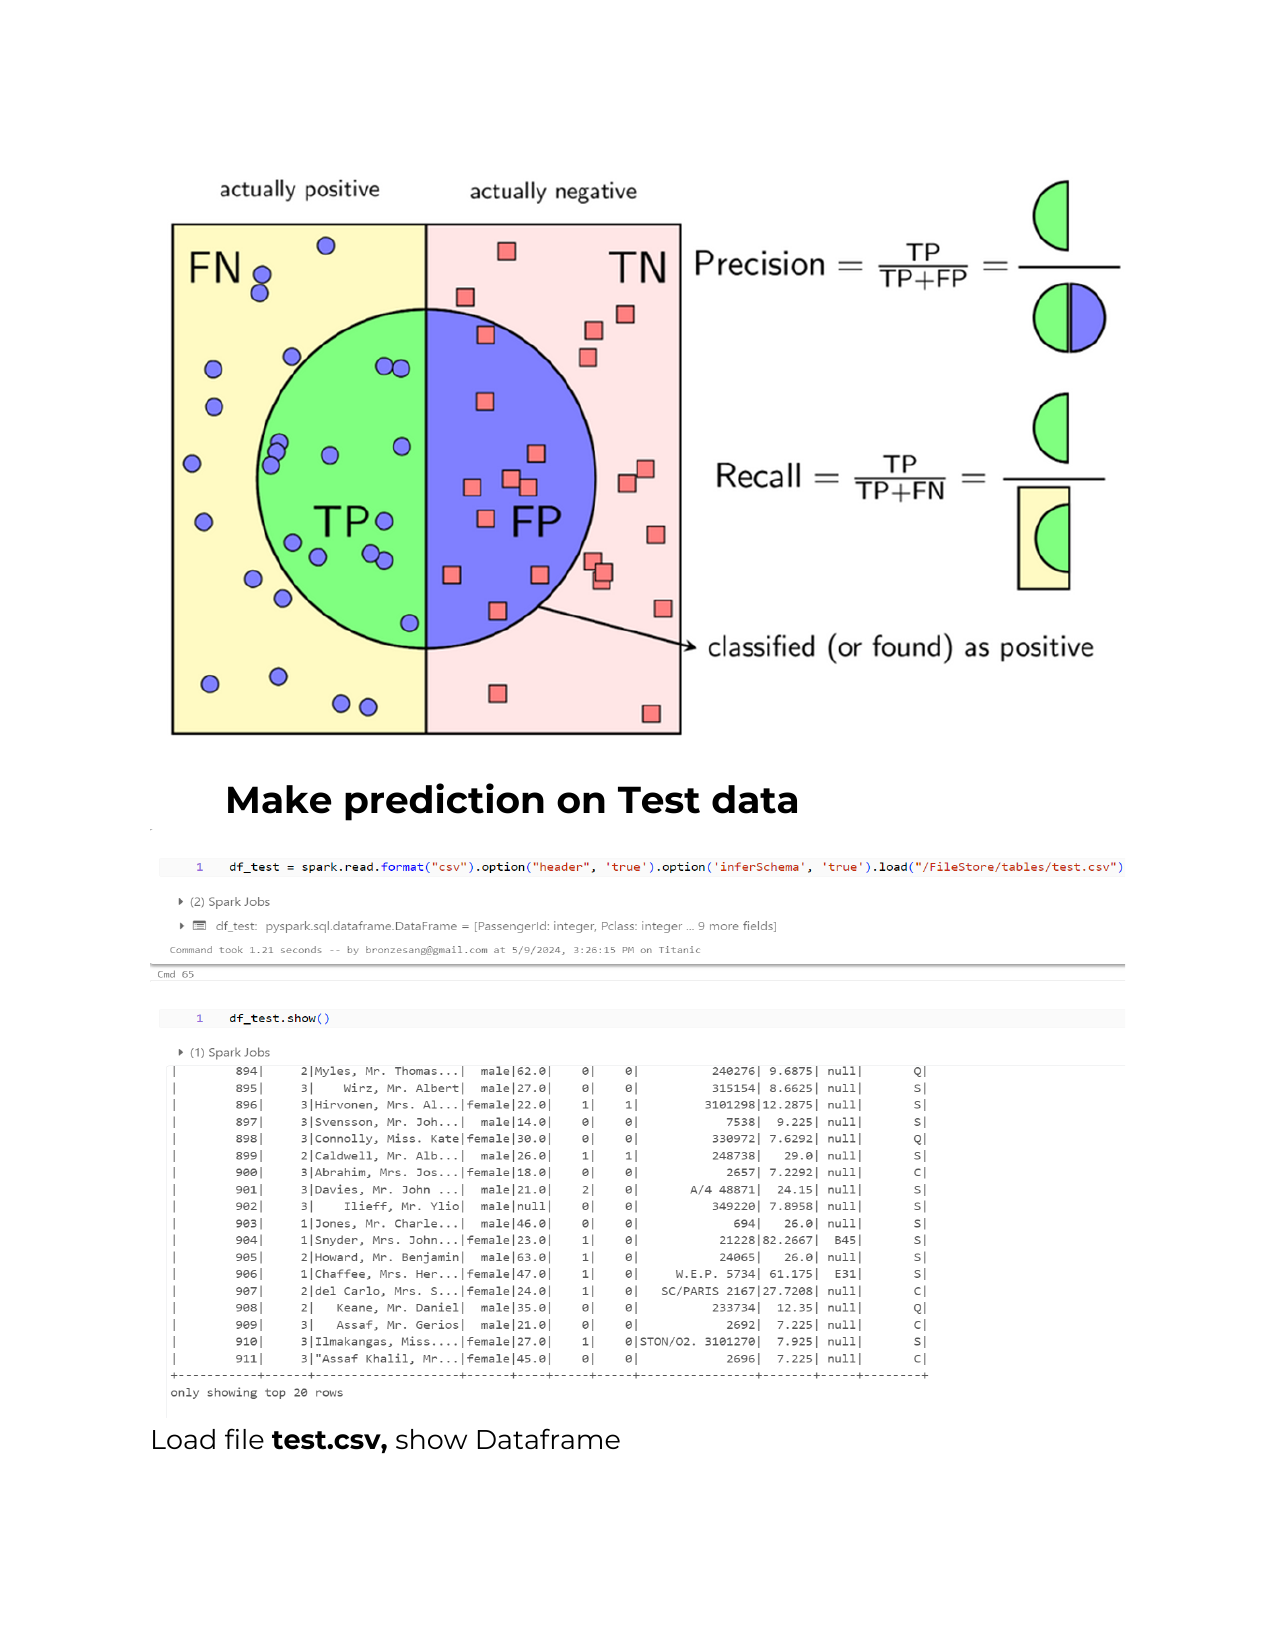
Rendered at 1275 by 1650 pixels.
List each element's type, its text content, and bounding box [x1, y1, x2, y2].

text Make prediction on Test data [150, 777, 1125, 823]
text Load file test.csv, show Dataframe [150, 1418, 1125, 1456]
picture [150, 150, 1125, 736]
picture [150, 829, 1125, 1418]
